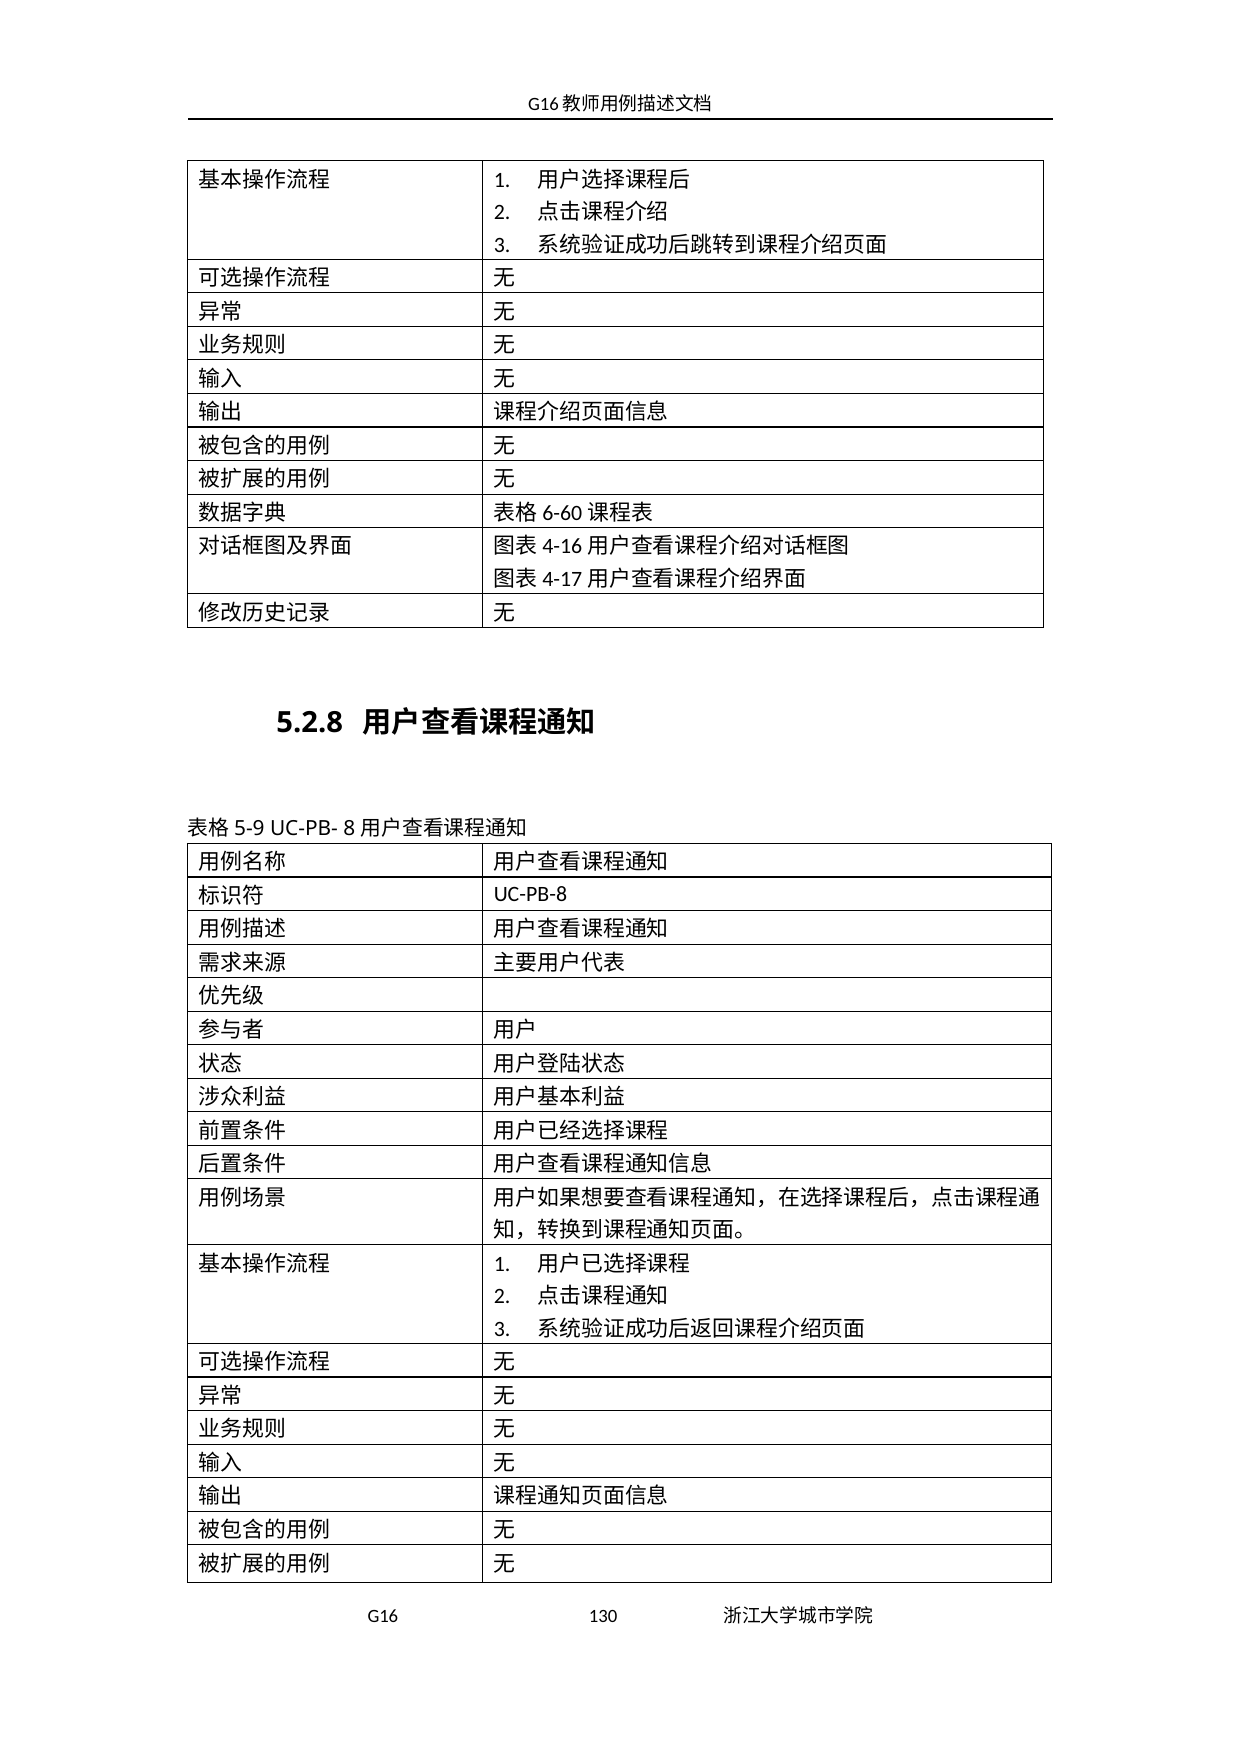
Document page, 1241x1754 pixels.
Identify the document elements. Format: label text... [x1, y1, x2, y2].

table_cell 可选操作流程 [188, 1344, 482, 1376]
table_cell 用户已经选择课程 [483, 1112, 1051, 1145]
table_cell 输出 [188, 1478, 482, 1511]
table_cell 无 [483, 260, 1043, 292]
table_cell 用例场景 [188, 1179, 482, 1244]
table_cell 无 [483, 1445, 1051, 1477]
table_cell 无 [483, 1344, 1051, 1376]
table_cell 无 [483, 327, 1043, 359]
table_cell 业务规则 [188, 327, 482, 359]
table_cell 涉众利益 [188, 1079, 482, 1111]
table_cell 优先级 [188, 978, 482, 1011]
table_cell 无 [483, 1378, 1051, 1410]
table_cell 参与者 [188, 1012, 482, 1044]
table_cell 对话框图及界面 [188, 528, 482, 593]
table_cell 无 [483, 1512, 1051, 1544]
table_cell 用户基本利益 [483, 1079, 1051, 1111]
table_cell 被包含的用例 [188, 428, 482, 460]
text 表格 5-9 UC-PB- 8 用户查看课程通知 [187, 810, 1053, 843]
table_cell 基本操作流程 [188, 1245, 482, 1343]
table_cell 异常 [188, 1378, 482, 1410]
table_cell 用例描述 [188, 911, 482, 943]
table_cell 无 [483, 428, 1043, 460]
subtitle 用户查看课程通知 [276, 687, 1053, 752]
table_cell 被包含的用例 [188, 1512, 482, 1544]
table_cell 主要用户代表 [483, 945, 1051, 977]
table_cell 前置条件 [188, 1112, 482, 1145]
table_cell 无 [483, 461, 1043, 493]
table_cell 用户如果想要查看课程通知，在选择课程后，点击课程通知，转换到课程通知页面。 [483, 1179, 1051, 1244]
table_cell 业务规则 [188, 1411, 482, 1443]
table_cell UC-PB-8 [483, 878, 1051, 910]
table_cell 可选操作流程 [188, 260, 482, 292]
table_cell 输入 [188, 1445, 482, 1477]
table_cell 无 [483, 1545, 1051, 1582]
table_cell 输入 [188, 360, 482, 393]
table_cell [483, 978, 1051, 1011]
table_cell 后置条件 [188, 1146, 482, 1178]
table_cell 用户 [483, 1012, 1051, 1044]
table_cell 无 [483, 293, 1043, 326]
table_cell 数据字典 [188, 495, 482, 527]
table_cell 状态 [188, 1045, 482, 1078]
table_cell 课程介绍页面信息 [483, 394, 1043, 426]
table_cell 输出 [188, 394, 482, 426]
table_cell 基本操作流程 [188, 161, 482, 259]
table_cell 用户登陆状态 [483, 1045, 1051, 1078]
table_cell 被扩展的用例 [188, 461, 482, 493]
table_cell 无 [483, 1411, 1051, 1443]
table_cell 图表 4-15 用户查看课程介绍对话框图 图表 4-16 用户查看课程介绍界面 [483, 528, 1043, 593]
table_cell 修改历史记录 [188, 594, 482, 627]
table_header 用户查看课程通知 [483, 844, 1051, 876]
table_cell 课程通知页面信息 [483, 1478, 1051, 1511]
table_cell 无 [483, 594, 1043, 627]
table_cell 标识符 [188, 878, 482, 910]
table_cell 被扩展的用例 [188, 1545, 482, 1582]
table_cell 用户已选择课程 点击课程通知 系统验证成功后返回课程介绍页面 [483, 1245, 1051, 1343]
table_cell 异常 [188, 293, 482, 326]
table_cell 需求来源 [188, 945, 482, 977]
table_cell 用户查看课程通知信息 [483, 1146, 1051, 1178]
table_cell 用户查看课程通知 [483, 911, 1051, 943]
table_cell 无 [483, 360, 1043, 393]
table_header 用例名称 [188, 844, 482, 876]
table_cell 用户选择课程后 点击课程介绍 系统验证成功后跳转到课程介绍页面 [483, 161, 1043, 259]
